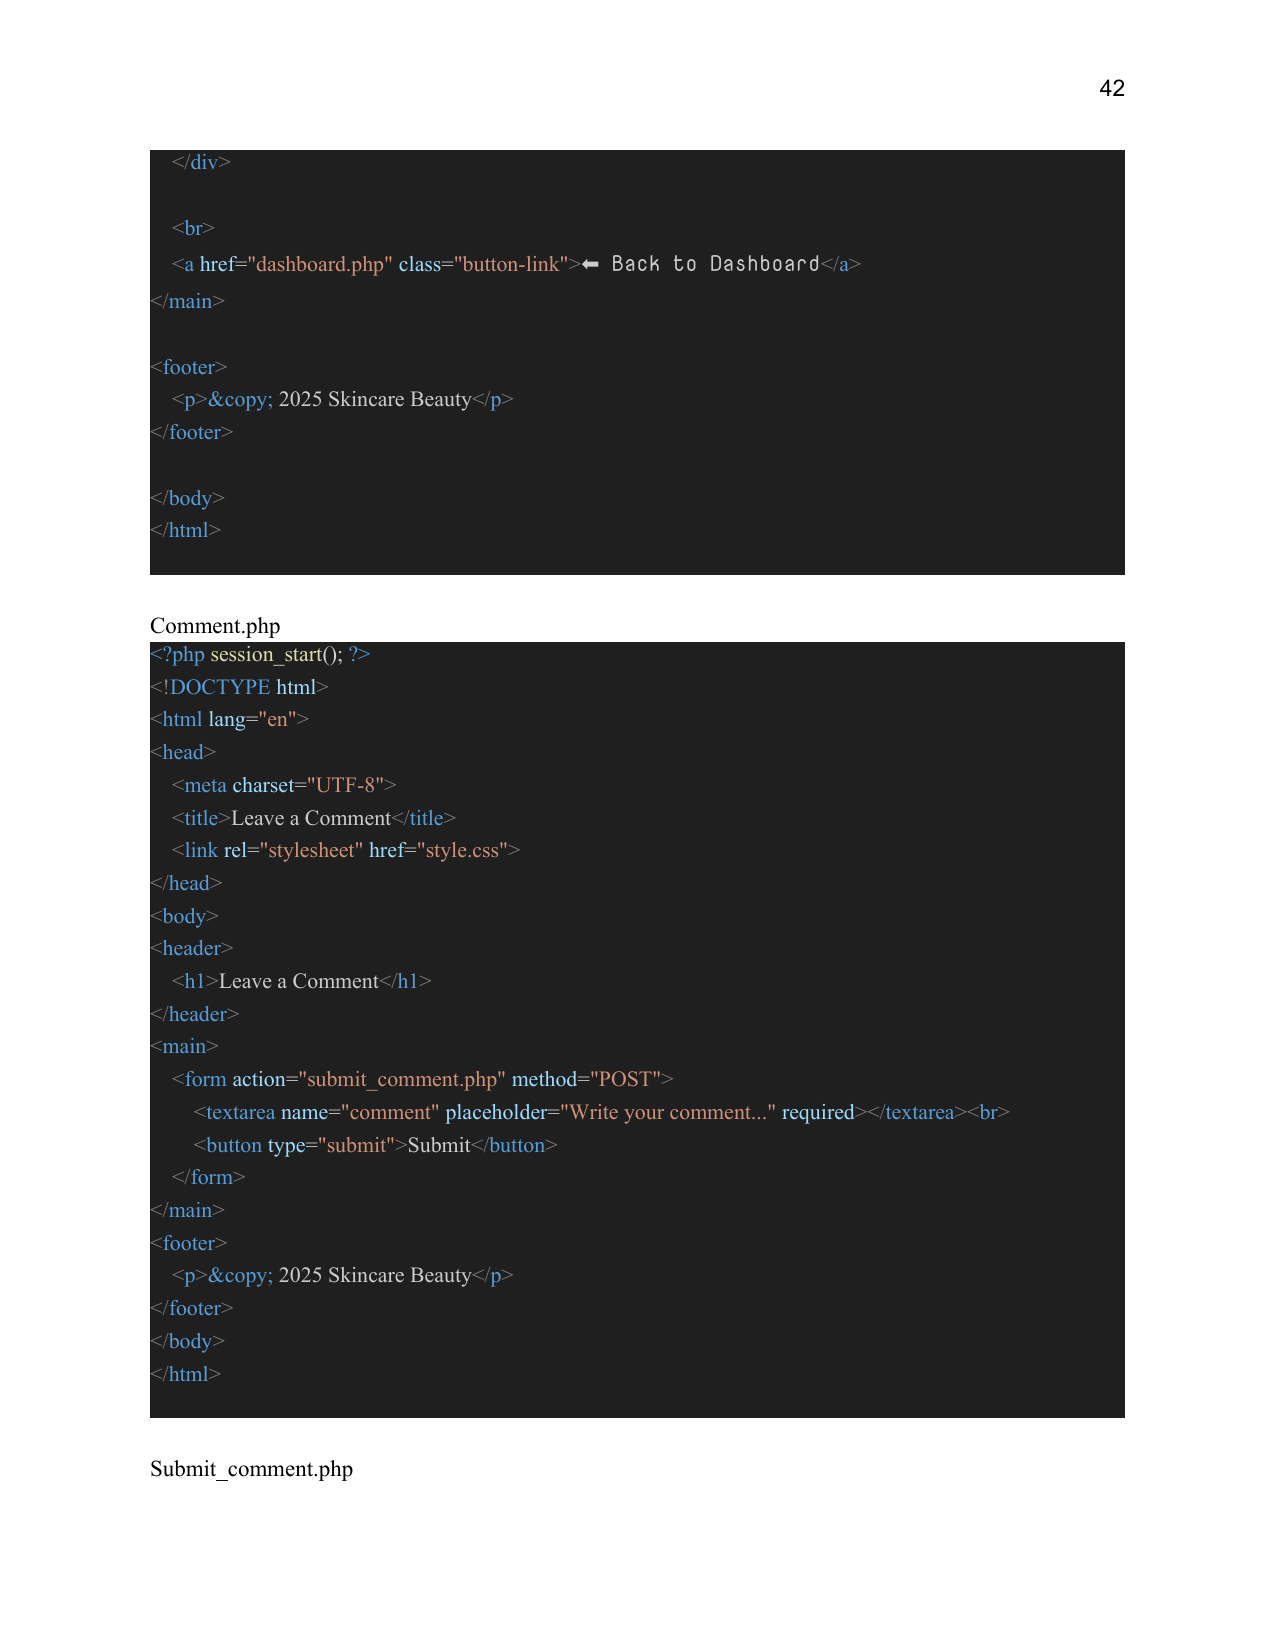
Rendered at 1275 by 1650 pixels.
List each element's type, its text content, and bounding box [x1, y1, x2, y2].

text </header> [150, 1002, 1125, 1026]
text <footer> [150, 355, 1125, 379]
text <title>Leave a Comment</title> [150, 806, 1125, 830]
text <footer> [150, 1231, 1125, 1255]
text </body> [150, 1329, 1125, 1353]
text <main> [150, 1034, 1125, 1059]
text <?php session_start(); ?> [150, 642, 1125, 666]
text <body> [150, 904, 1125, 928]
text </footer> [150, 420, 1125, 444]
text <!DOCTYPE html> [150, 675, 1125, 699]
text <header> [150, 936, 1125, 961]
text <meta charset="UTF-8"> [150, 773, 1125, 797]
text </html> [150, 1362, 1125, 1386]
text <textarea name="comment" placeholder="Write your comment..." required></textarea><br> [150, 1100, 1125, 1124]
text <p>&copy; 2025 Skincare Beauty</p> [150, 1263, 1125, 1288]
text <h1>Leave a Comment</h1> [150, 969, 1125, 993]
text </main> [150, 1198, 1125, 1222]
text <html lang="en"> [150, 707, 1125, 732]
text </form> [150, 1165, 1125, 1189]
text <button type="submit">Submit</button> [150, 1133, 1125, 1157]
text Submit_comment.php [150, 1456, 1125, 1482]
text <a href="dashboard.php" class="button-link">⬅ Back to Dashboard</a> [150, 248, 1125, 279]
text Comment.php [150, 613, 1125, 638]
text <p>&copy; 2025 Skincare Beauty</p> [150, 387, 1125, 412]
text <link rel="stylesheet" href="style.css"> [150, 838, 1125, 862]
text <br> [150, 215, 1125, 240]
text </main> [150, 289, 1125, 313]
text </body> [150, 486, 1125, 510]
text </div> [150, 150, 1125, 174]
text </html> [150, 518, 1125, 542]
text <head> [150, 740, 1125, 764]
text </head> [150, 871, 1125, 895]
text </footer> [150, 1296, 1125, 1320]
text <form action="submit_comment.php" method="POST"> [150, 1067, 1125, 1091]
